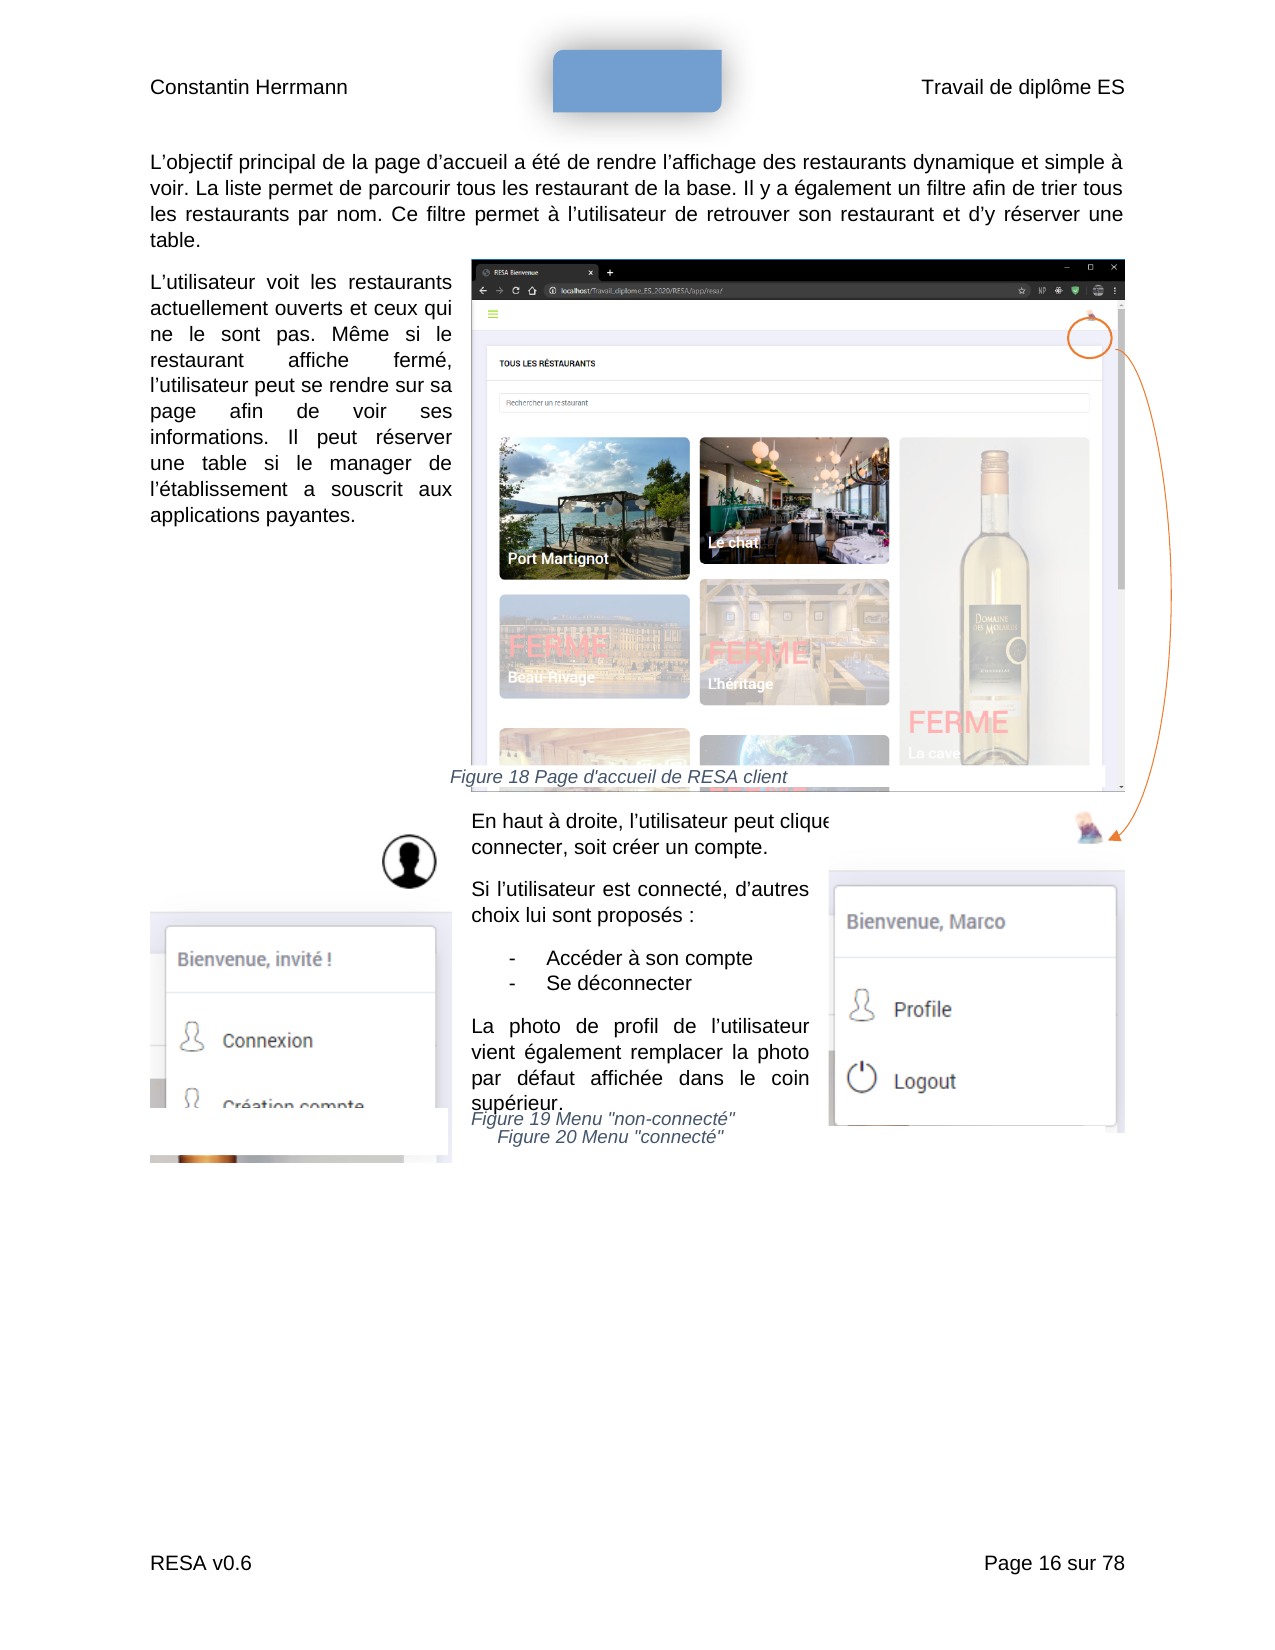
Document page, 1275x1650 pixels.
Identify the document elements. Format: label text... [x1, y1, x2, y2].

text L’utilisateur voit les restaurants actuellement ouverts et ceux qui ne le sont pas. Même si le restaurant affiche fermé, l’utilisateur peut se rendre sur sa page afin de voir ses informations. Il peut réserver une table si le manager de l’établissement a souscrit aux applications payantes. [150, 270, 471, 526]
list Accéder à son compte [453, 945, 828, 969]
text L’objectif principal de la page d’accueil a été de rendre l’affichage des restaurants dynamique et simple à voir. La liste permet de parcourir tous les restaurant de la base. Il y a également un filtre afin de trier tous les restaurants par nom. Ce filtre permet à l’utilisateur de retrouver son restaurant et d’y réserver une table. [150, 150, 1125, 251]
picture [828, 801, 1125, 1133]
text Si l’utilisateur est connecté, d’autres choix lui sont proposés : [453, 877, 828, 927]
list Se déconnecter [453, 971, 828, 995]
text En haut à droite, l’utilisateur peut cliquer sur le menu afin de soit se connecter, soit créer un compte. [150, 757, 1125, 858]
picture [471, 259, 1125, 792]
picture [150, 817, 453, 1163]
text La photo de profil de l’utilisateur vient également remplacer la photo par défaut affichée dans le coin supérieur. [453, 1014, 828, 1115]
